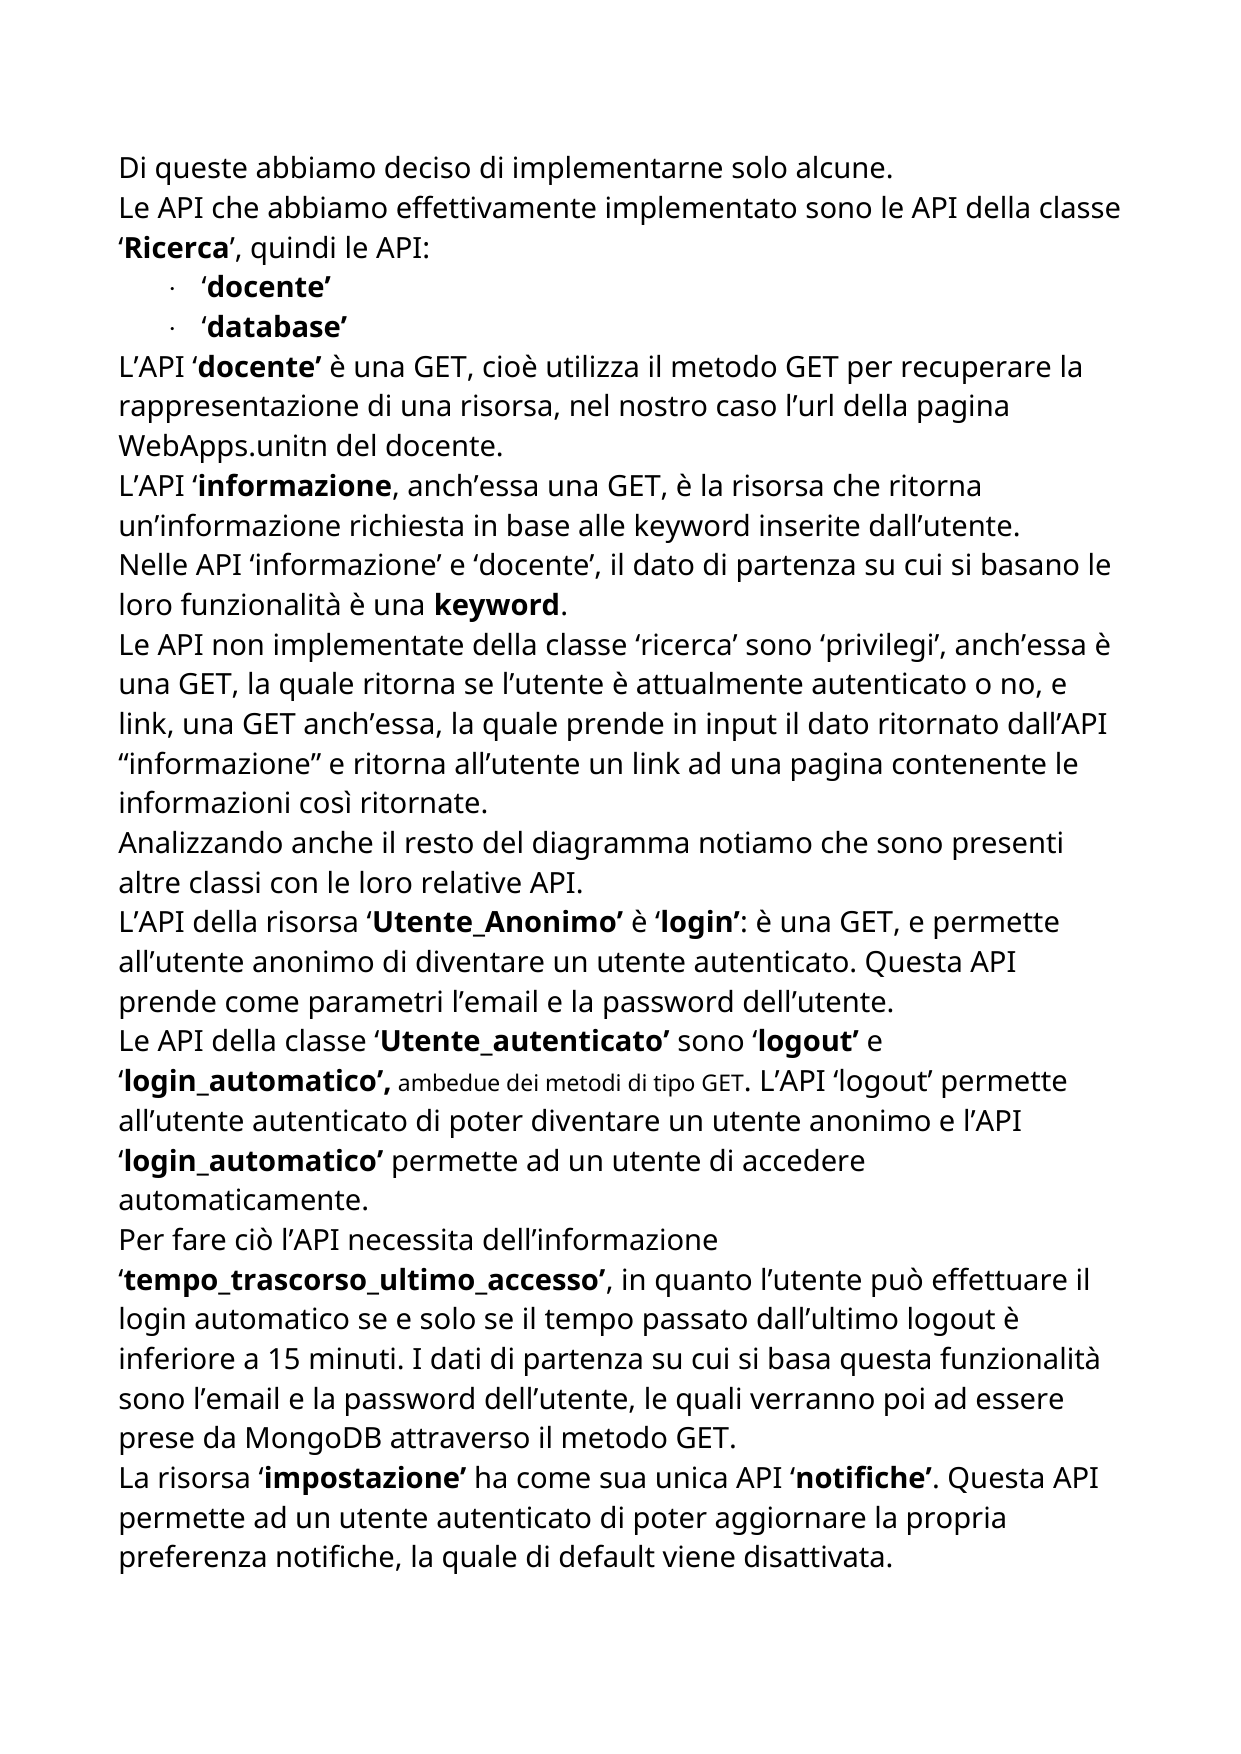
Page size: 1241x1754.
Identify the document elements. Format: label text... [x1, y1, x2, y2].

text Le API della classe ‘Utente_autenticato’ sono ‘logout’ e ‘login_automatico’, ambedue dei metodi di tipo GET. L’API ‘logout’ permette all’utente autenticato di poter diventare un utente anonimo e l’API ‘login_automatico’ permette ad un utente di accedere automaticamente. [118, 1021, 1122, 1219]
text Le API che abbiamo effettivamente implementato sono le API della classe ‘Ricerca’, quindi le API: [118, 187, 1122, 267]
text Nelle API ‘informazione’ e ‘docente’, il dato di partenza su cui si basano le loro funzionalità è una keyword. [118, 544, 1122, 624]
text Le API non implementate della classe ‘ricerca’ sono ‘privilegi’, anch’essa è una GET, la quale ritorna se l’utente è attualmente autenticato o no, e link, una GET anch’essa, la quale prende in input il dato ritornato dall’API “informazione” e ritorna all’utente un link ad una pagina contenente le informazioni così ritornate. [118, 624, 1122, 822]
text L’API ‘docente’ è una GET, cioè utilizza il metodo GET per recuperare la rappresentazione di una risorsa, nel nostro caso l’url della pagina WebApps.unitn del docente. [118, 346, 1122, 465]
text La risorsa ‘impostazione’ ha come sua unica API ‘notifiche’. Questa API permette ad un utente autenticato di poter aggiornare la propria preferenza notifiche, la quale di default viene disattivata. [118, 1457, 1122, 1576]
text L’API ‘informazione, anch’essa una GET, è la risorsa che ritorna un’informazione richiesta in base alle keyword inserite dall’utente. [118, 465, 1122, 544]
text Per fare ciò l’API necessita dell’informazione ‘tempo_trascorso_ultimo_accesso’, in quanto l’utente può effettuare il login automatico se e solo se il tempo passato dall’ultimo logout è inferiore a 15 minuti. I dati di partenza su cui si basa questa funzionalità sono l’email e la password dell’utente, le quali verranno poi ad essere prese da MongoDB attraverso il metodo GET. [118, 1219, 1122, 1457]
text L’API della risorsa ‘Utente_Anonimo’ è ‘login’: è una GET, e permette all’utente anonimo di diventare un utente autenticato. Questa API prende come parametri l’email e la password dell’utente. [118, 902, 1122, 1021]
text Analizzando anche il resto del diagramma notiamo che sono presenti altre classi con le loro relative API. [118, 822, 1122, 902]
list ‘database’ [164, 306, 1122, 346]
text Di queste abbiamo deciso di implementarne solo alcune. [118, 148, 1122, 187]
list ‘docente’ [164, 267, 1122, 306]
